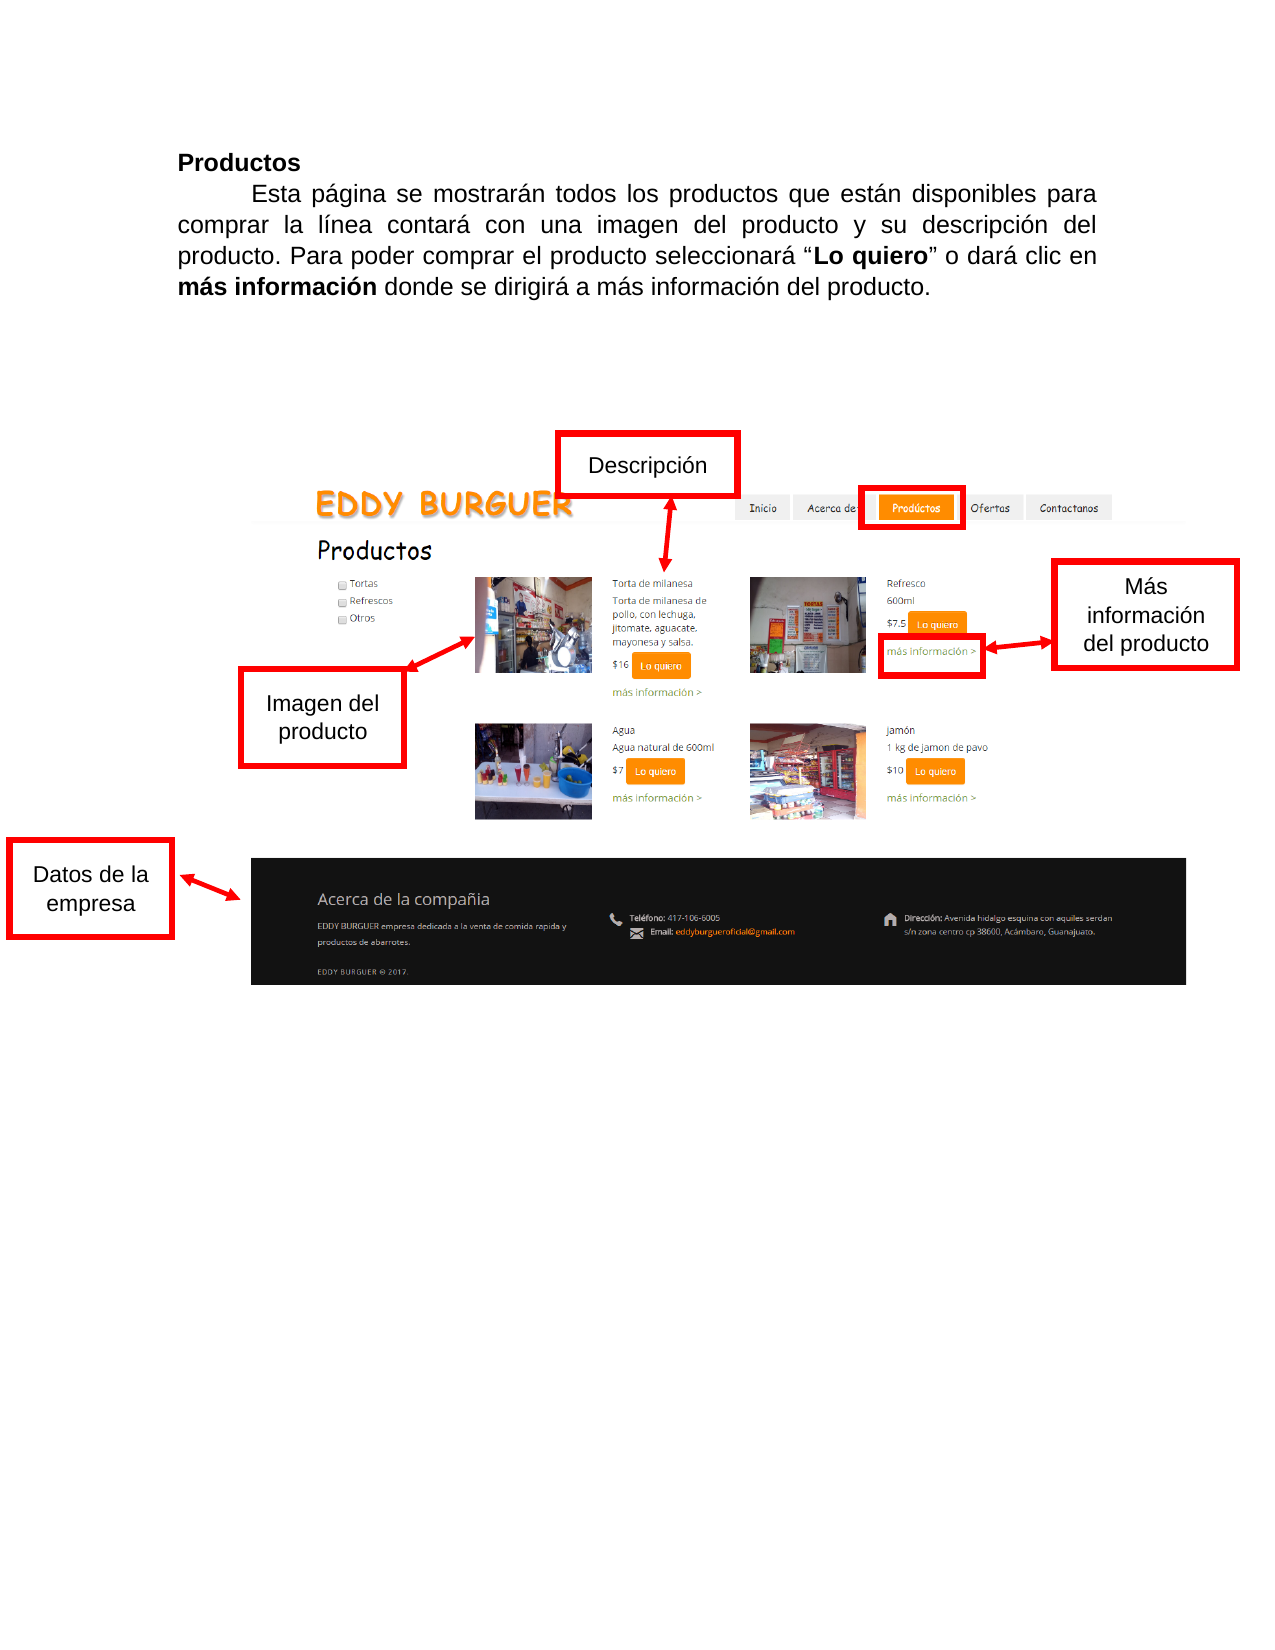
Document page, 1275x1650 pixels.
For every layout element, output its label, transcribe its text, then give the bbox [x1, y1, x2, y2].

picture [884, 640, 980, 672]
picture [251, 672, 401, 763]
picture [251, 462, 1187, 985]
subtitle Productos [177, 148, 1098, 176]
picture [1182, 612, 1187, 622]
picture [592, 462, 601, 471]
picture [1181, 640, 1187, 650]
picture [1058, 565, 1187, 665]
picture [685, 462, 692, 472]
picture [561, 462, 734, 493]
text Esta página se mostrarán todos los productos que están disponibles para comprar la línea contará con una imagen del producto y su descripción del producto. Para poder comprar el producto seleccionará “Lo quiero” o dará clic en más información donde se dirigirá a más información del producto. [177, 179, 1098, 301]
